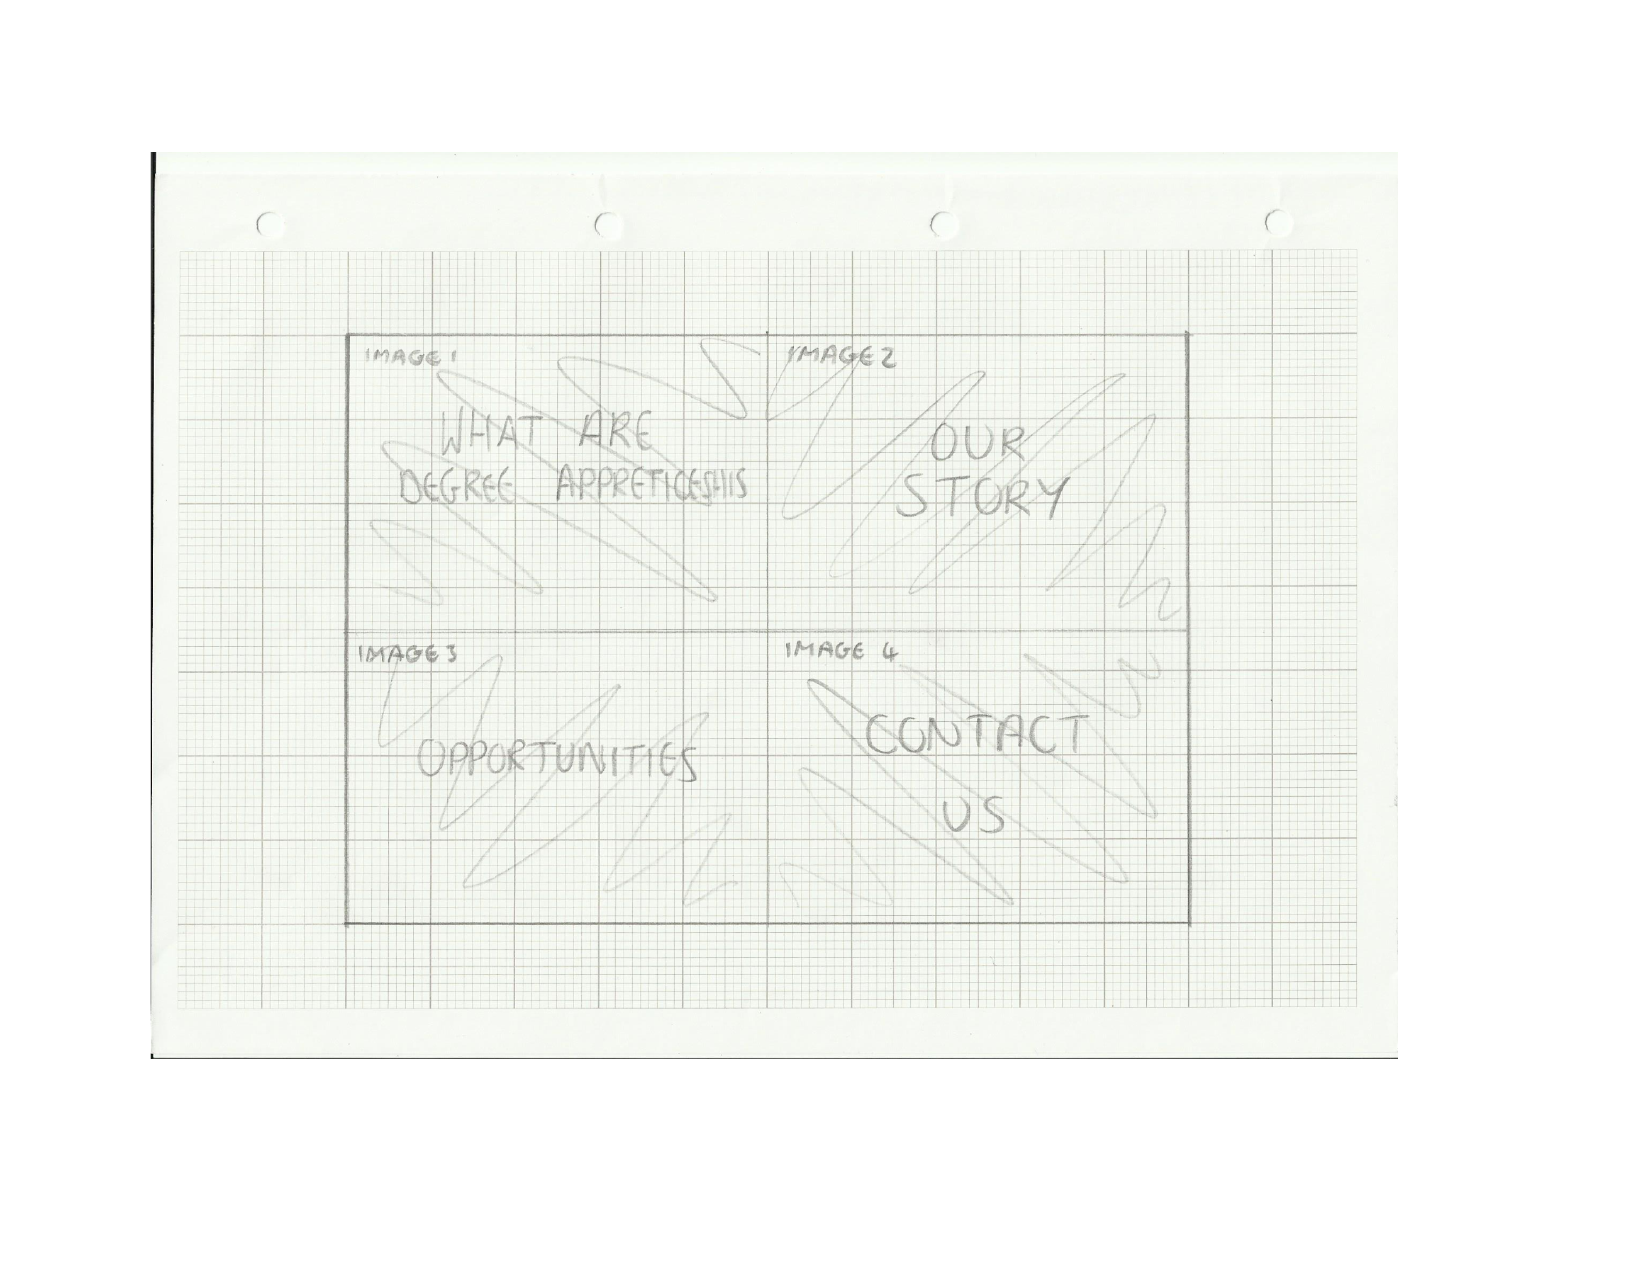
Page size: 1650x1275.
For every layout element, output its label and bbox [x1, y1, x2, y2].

picture [152, 153, 1397, 1058]
